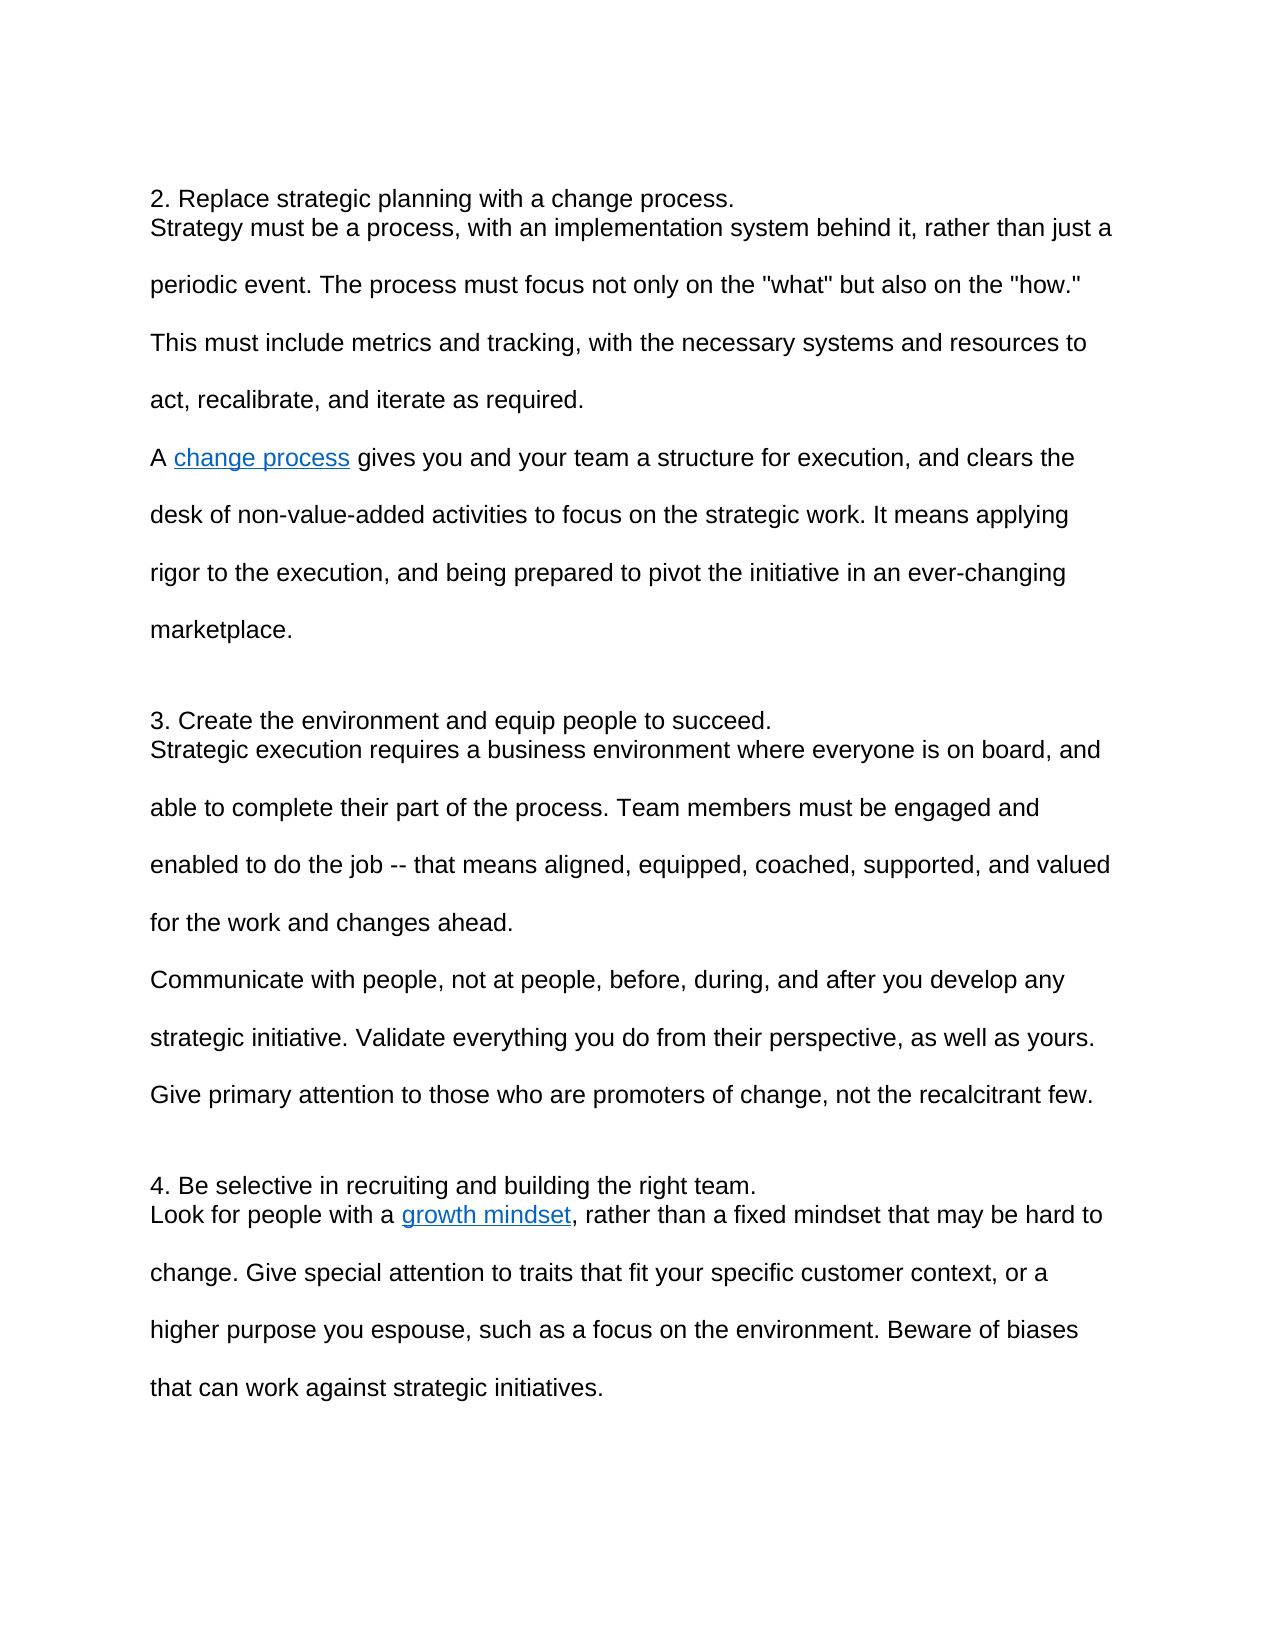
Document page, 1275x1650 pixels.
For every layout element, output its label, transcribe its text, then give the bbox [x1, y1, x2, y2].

subtitle 3. Create the environment and equip people to succeed. [150, 672, 1125, 735]
text Strategic execution requires a business environment where everyone is on board, and able to complete their part of the process. Team members must be engaged and enabled to do the job -- that means aligned, equipped, coached, supported, and valued for the work and changes ahead. [150, 735, 1125, 936]
text Strategy must be a process, with an implementation system behind it, rather than just a periodic event. The process must focus not only on the "what" but also on the "how." This must include metrics and tracking, with the necessary systems and resources to act, recalibrate, and iterate as required. [150, 212, 1125, 414]
text A change process gives you and your team a structure for execution, and clears the desk of non-value-added activities to focus on the strategic work. It means applying rigor to the execution, and being prepared to pivot the initiative in an ever-changing marketplace. [150, 442, 1125, 644]
subtitle 2. Replace strategic planning with a change process. [150, 150, 1125, 212]
subtitle 4. Be selective in recruiting and building the right team. [150, 1137, 1125, 1200]
text Communicate with people, not at people, before, during, and after you develop any strategic initiative. Validate everything you do from their perspective, as well as yours. Give primary attention to those who are promoters of change, not the recalcitrant few. [150, 965, 1125, 1109]
text Look for people with a growth mindset, rather than a fixed mindset that may be hard to change. Give special attention to traits that fit your specific customer context, or a higher purpose you espouse, such as a focus on the environment. Beware of biases that can work against strategic initiatives. [150, 1200, 1125, 1401]
